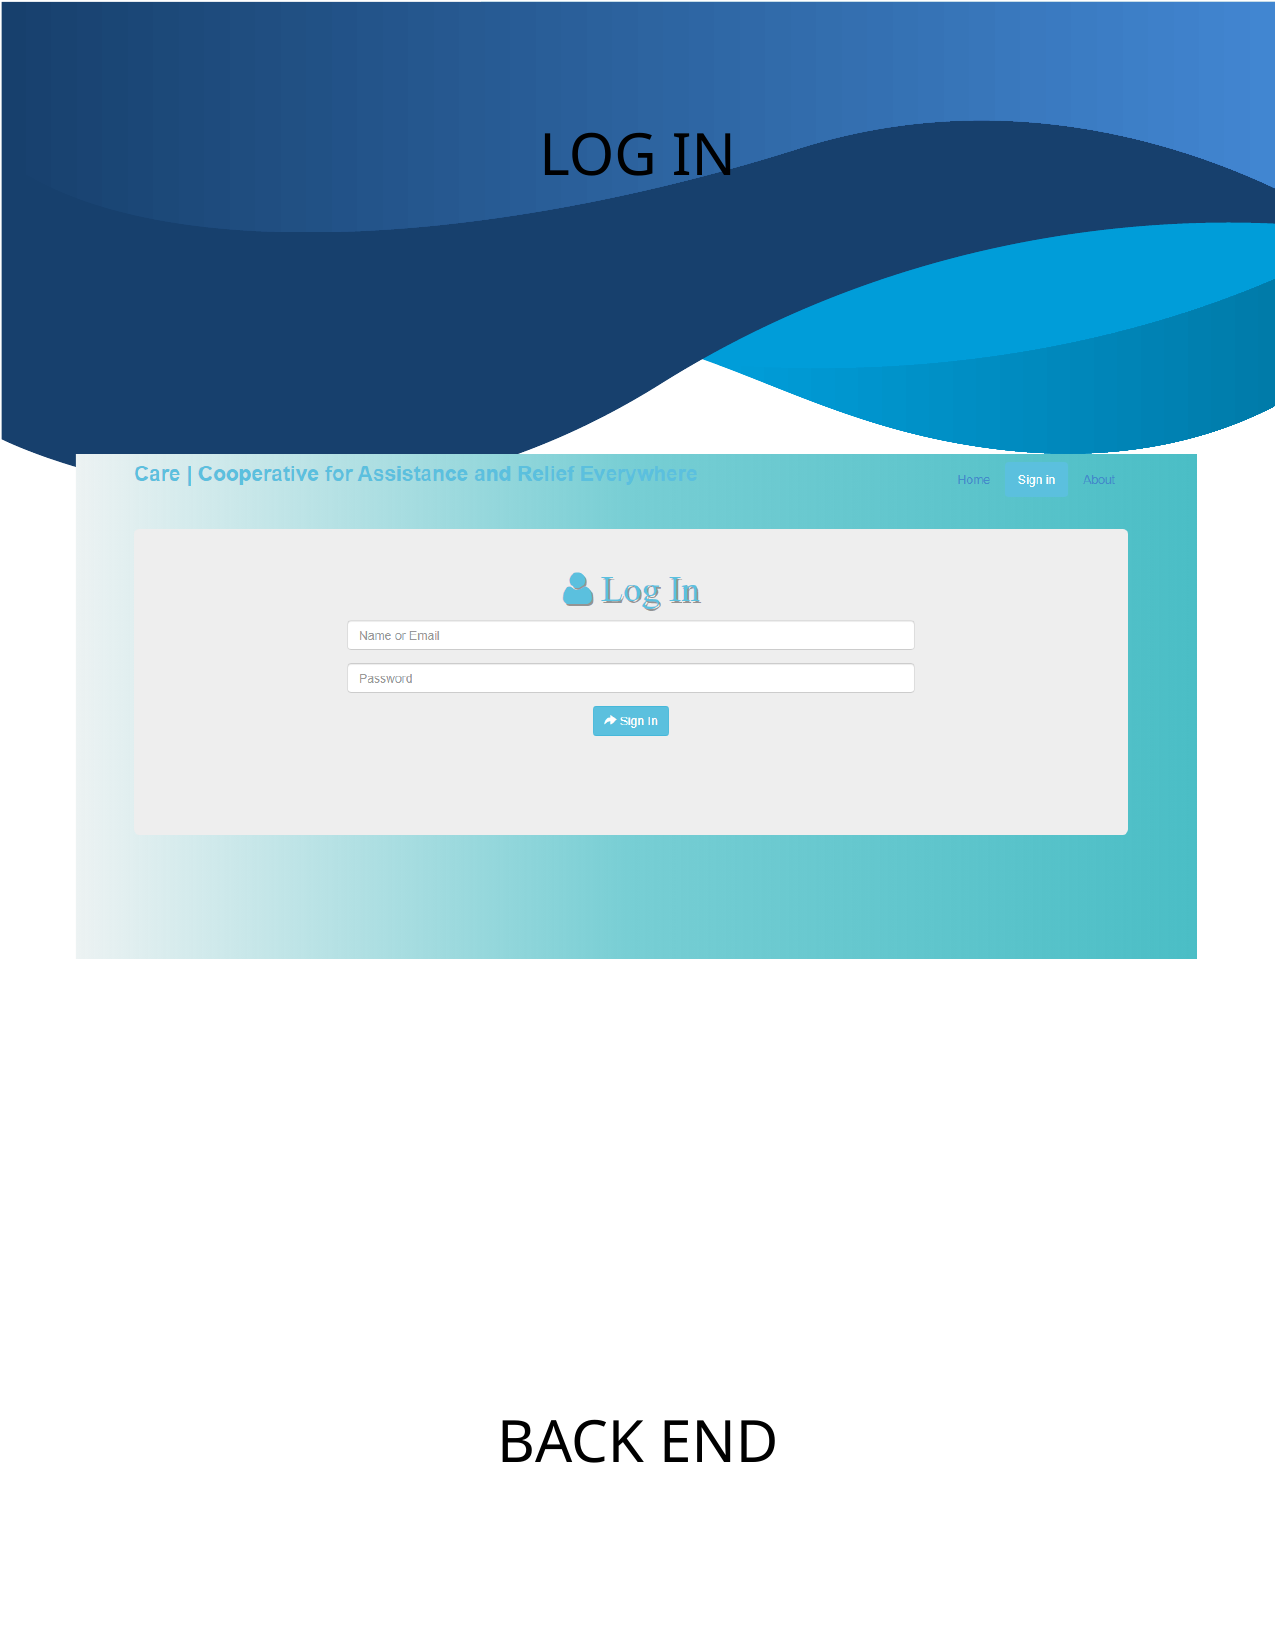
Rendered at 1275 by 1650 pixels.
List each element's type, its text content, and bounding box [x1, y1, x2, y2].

text BACK END [150, 1400, 1125, 1479]
picture [75, 454, 1196, 958]
text LOG IN [150, 113, 1125, 193]
